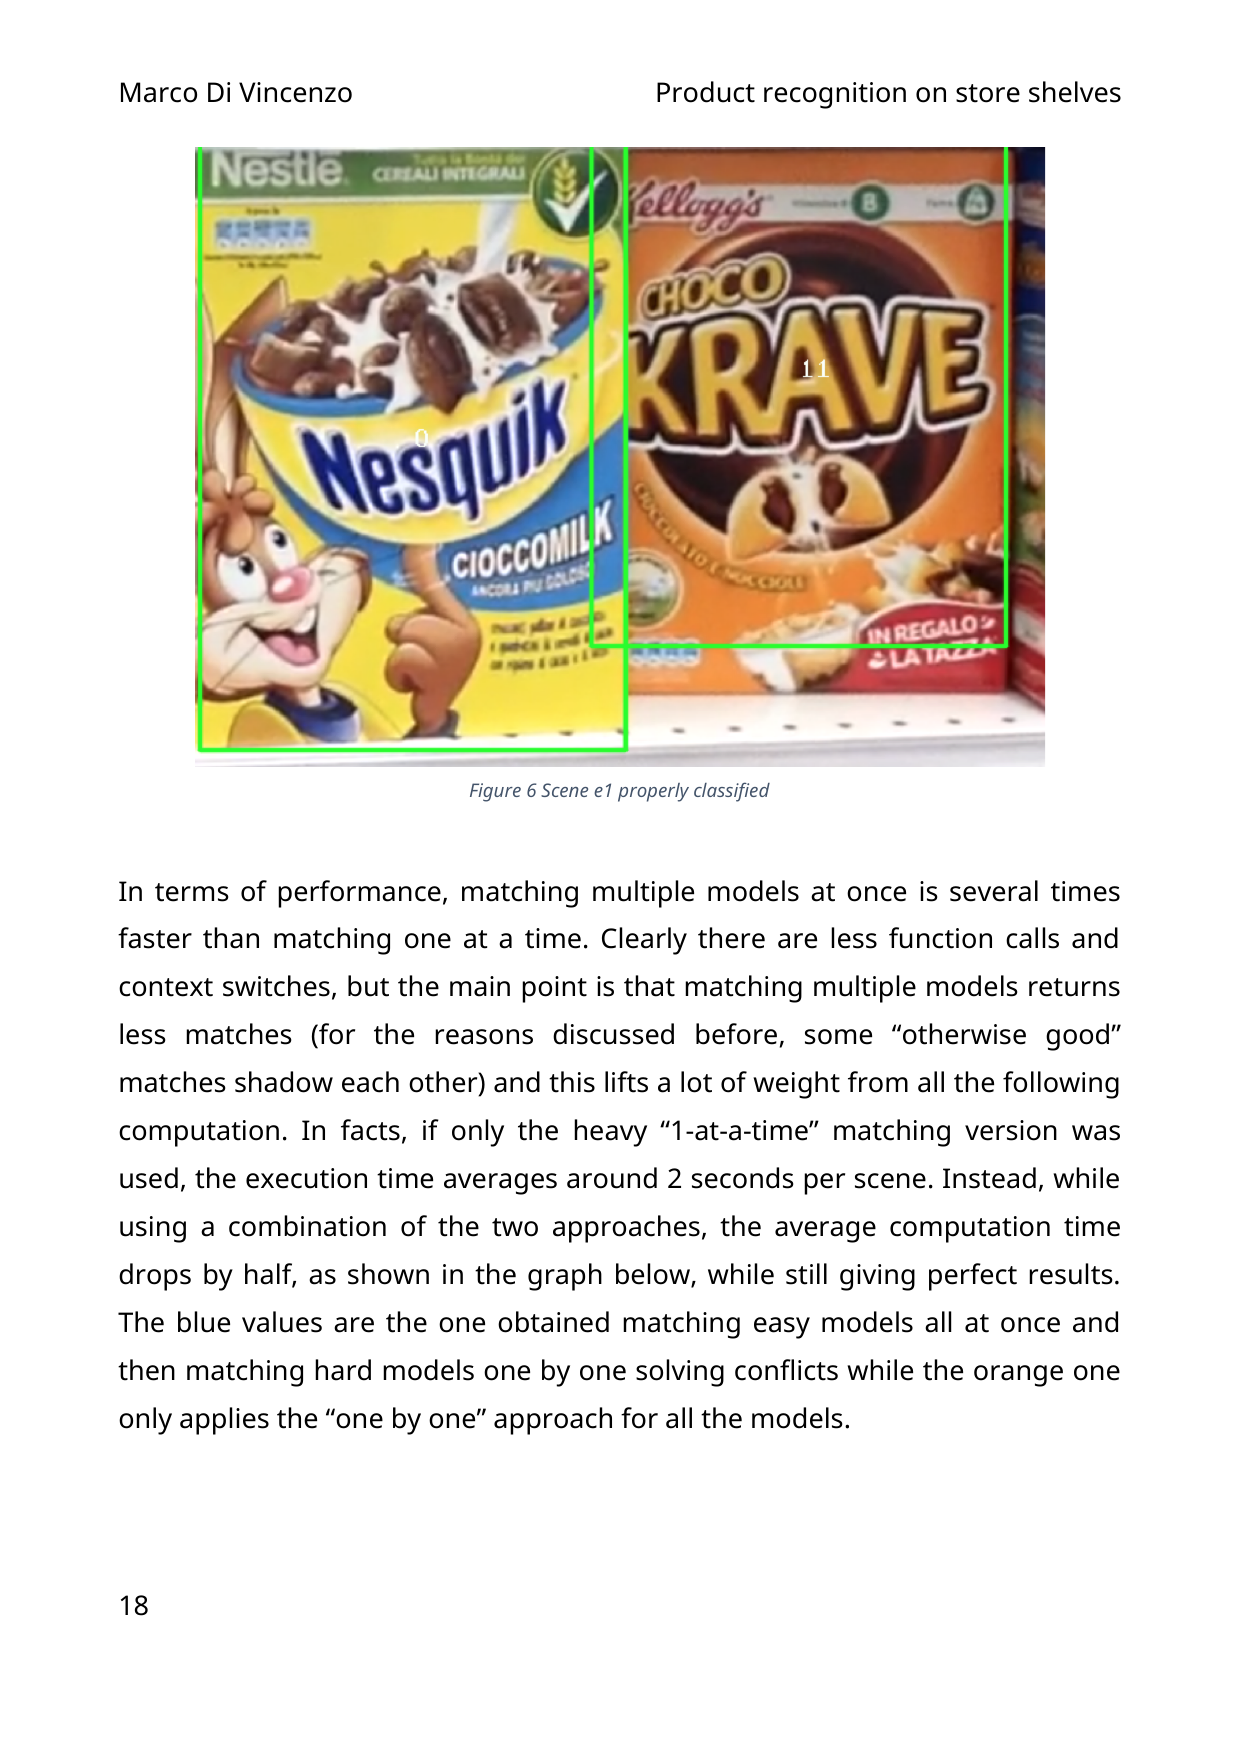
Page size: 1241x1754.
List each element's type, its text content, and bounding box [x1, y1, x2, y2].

text Figure 6 Scene e1 properly classified [118, 778, 1122, 803]
text In terms of performance, matching multiple models at once is several times faster than matching one at a time. Clearly there are less function calls and context switches, but the main point is that matching multiple models returns less matches (for the reasons discussed before, some “otherwise good” matches shadow each other) and this lifts a lot of weight from all the following computation. In facts, if only the heavy “1-at-a-time” matching version was used, the execution time averages around 2 seconds per scene. Instead, while using a combination of the two approaches, the average computation time drops by half, as shown in the graph below, while still giving perfect results. The blue values are the one obtained matching easy models all at once and then matching hard models one by one solving conflicts while the orange one only applies the “one by one” approach for all the models. [118, 872, 1122, 1436]
picture [195, 147, 1045, 767]
